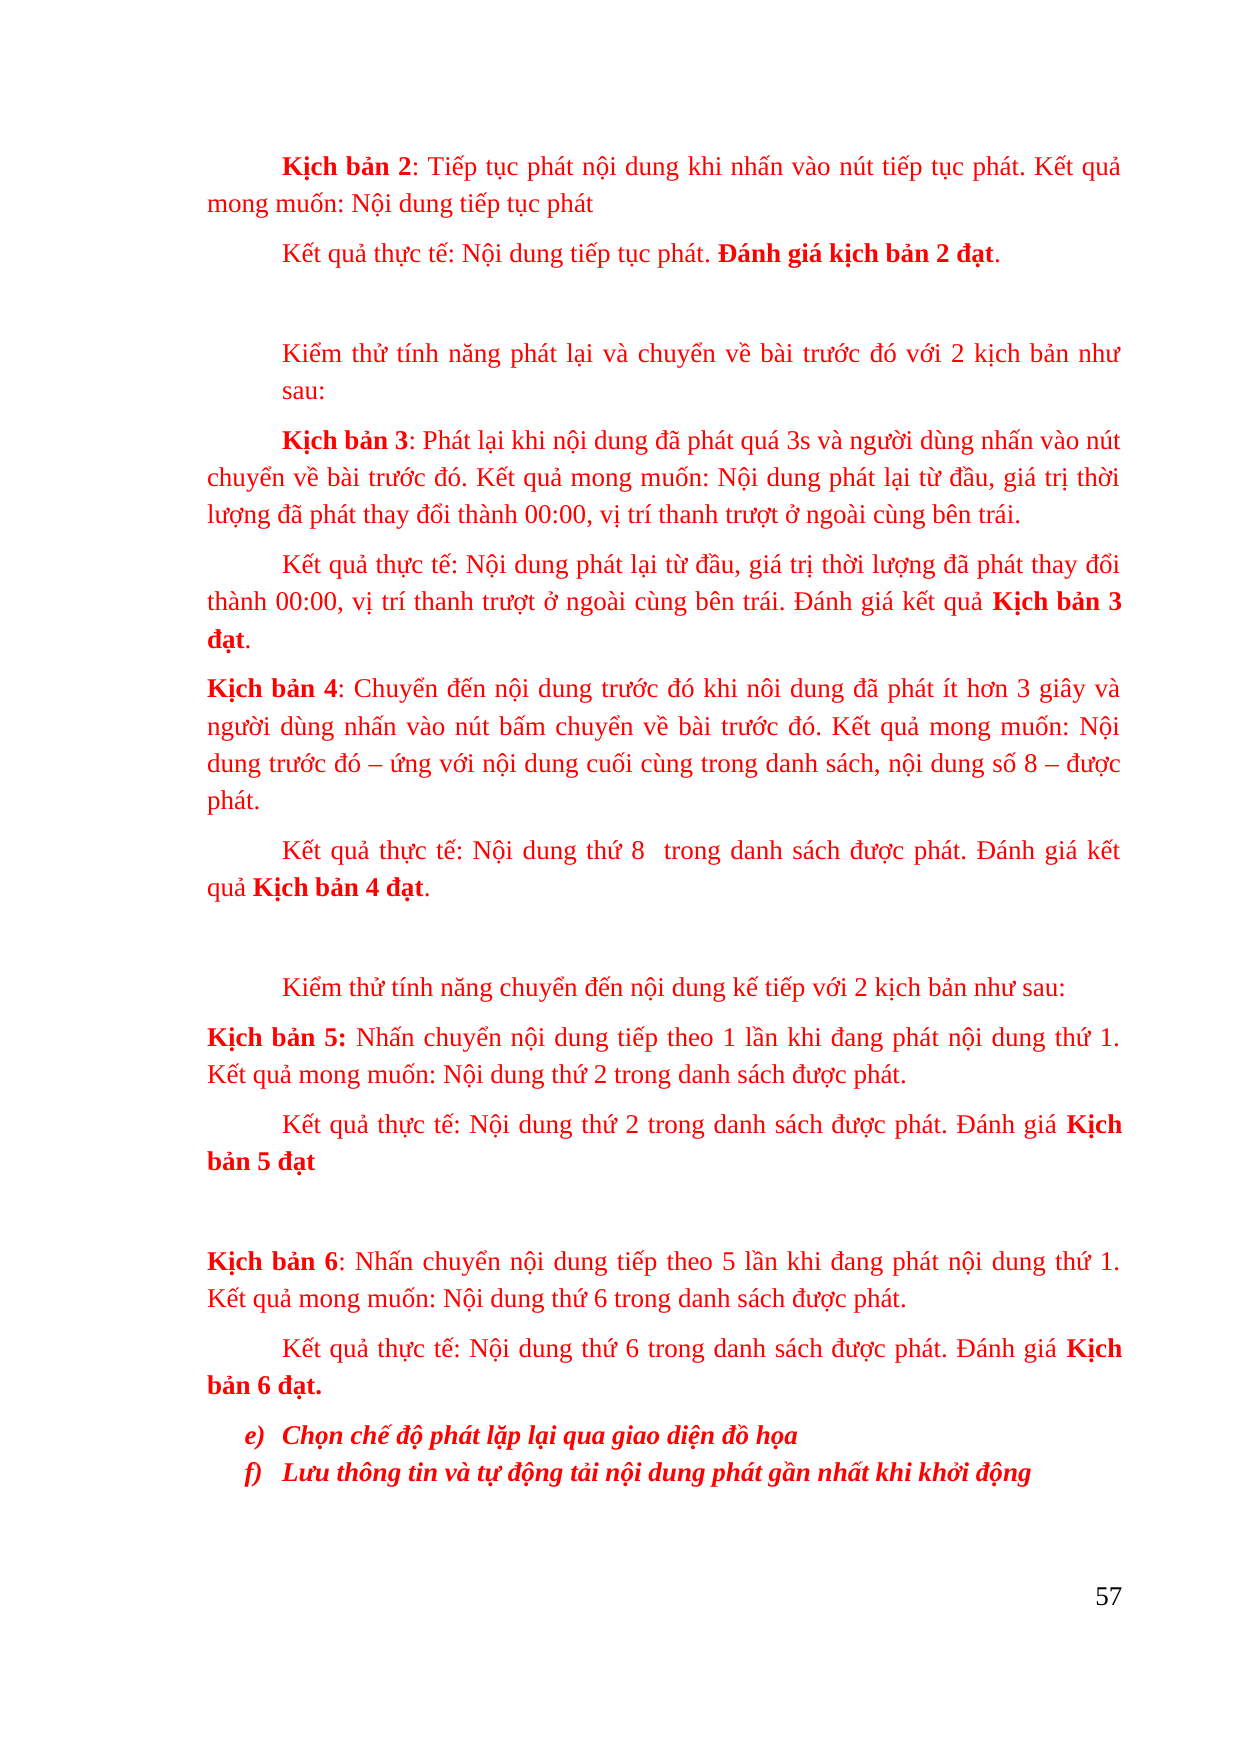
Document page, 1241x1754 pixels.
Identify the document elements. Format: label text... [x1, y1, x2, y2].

text Kịch bản 5: Nhấn chuyển nội dung tiếp theo 1 lần khi đang phát nội dung thứ 1. Kết quả mong muốn: Nội dung thứ 2 trong danh sách được phát. [207, 1021, 1122, 1089]
list Chọn chế độ phát lặp lại qua giao diện đồ họa [244, 1419, 1122, 1450]
text Kết quả thực tế: Nội dung thứ 6 trong danh sách được phát. Đánh giá Kịch bản 6 đạt. [207, 1332, 1122, 1400]
text Kết quả thực tế: Nội dung tiếp tục phát. Đánh giá kịch bản 2 đạt. [282, 237, 1122, 268]
text Kịch bản 2: Tiếp tục phát nội dung khi nhấn vào nút tiếp tục phát. Kết quả mong muốn: Nội dung tiếp tục phát [207, 150, 1122, 218]
text Kết quả thực tế: Nội dung thứ 8 trong danh sách được phát. Đánh giá kết quả Kịch bản 4 đạt. [207, 834, 1122, 903]
text Kịch bản 4: Chuyển đến nội dung trước đó khi nôi dung đã phát ít hơn 3 giây và người dùng nhấn vào nút bấm chuyển về bài trước đó. Kết quả mong muốn: Nội dung trước đó – ứng với nội dung cuối cùng trong danh sách, nội dung số 8 – được phát. [207, 672, 1122, 816]
list Lưu thông tin và tự động tải nội dung phát gần nhất khi khởi động [244, 1456, 1122, 1487]
text Kết quả thực tế: Nội dung phát lại từ đầu, giá trị thời lượng đã phát thay đổi thành 00:00, vị trí thanh trượt ở ngoài cùng bên trái. Đánh giá kết quả Kịch bản 3 đạt. [207, 548, 1122, 654]
text Kiểm thử tính năng chuyển đến nội dung kế tiếp với 2 kịch bản như sau: [207, 971, 1122, 1002]
text Kết quả thực tế: Nội dung thứ 2 trong danh sách được phát. Đánh giá Kịch bản 5 đạt [207, 1108, 1122, 1176]
text Kiểm thử tính năng phát lại và chuyển về bài trước đó với 2 kịch bản như sau: [282, 337, 1122, 405]
text Kịch bản 6: Nhấn chuyển nội dung tiếp theo 5 lần khi đang phát nội dung thứ 1. Kết quả mong muốn: Nội dung thứ 6 trong danh sách được phát. [207, 1245, 1122, 1313]
text Kịch bản 3: Phát lại khi nội dung đã phát quá 3s và người dùng nhấn vào nút chuyển về bài trước đó. Kết quả mong muốn: Nội dung phát lại từ đầu, giá trị thời lượng đã phát thay đổi thành 00:00, vị trí thanh trượt ở ngoài cùng bên trái. [207, 424, 1122, 529]
